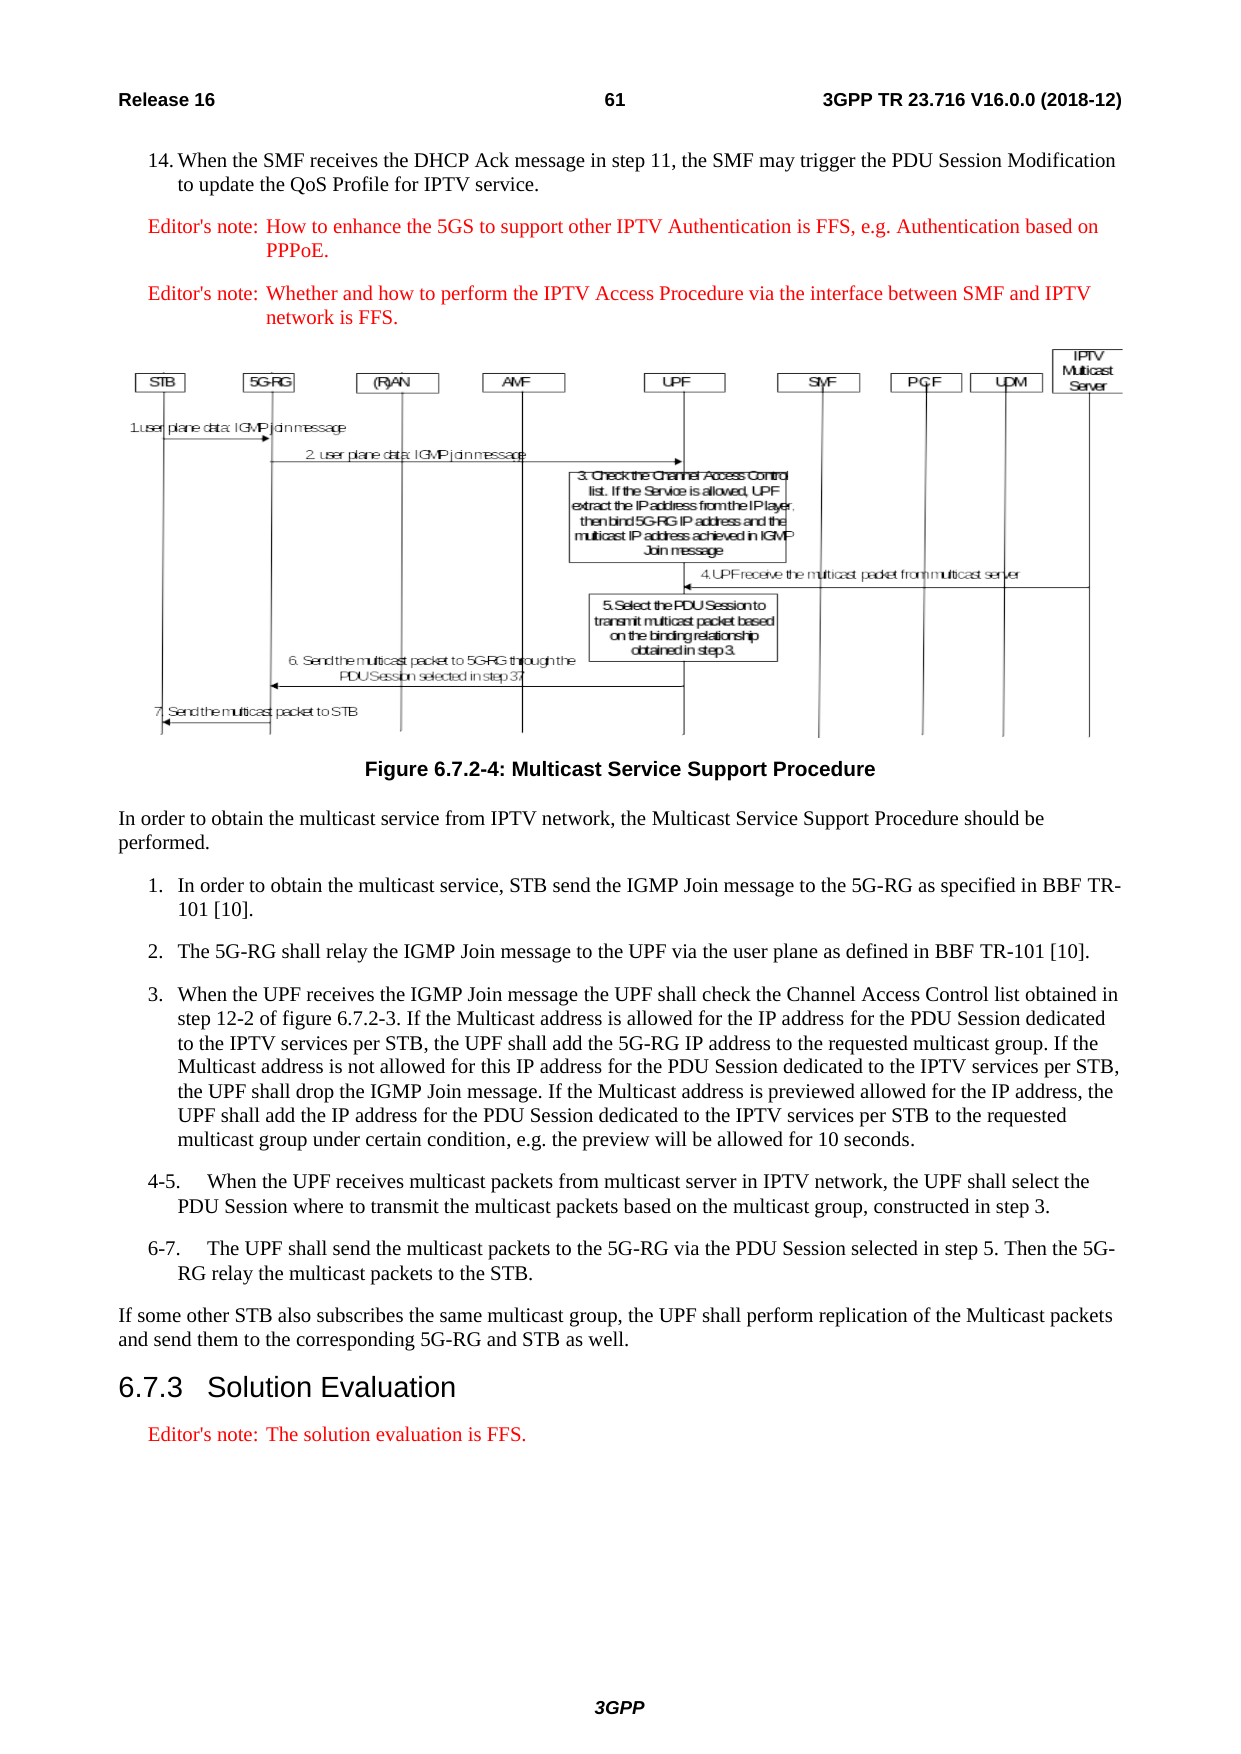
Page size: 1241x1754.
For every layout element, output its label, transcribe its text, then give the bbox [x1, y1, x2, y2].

text 2. The 5G-RG shall relay the IGMP Join message to the UPF via the user plane as defined in BBF TR-101 [10]. [148, 939, 1122, 963]
text 14. When the SMF receives the DHCP Ack message in step 11, the SMF may trigger the PDU Session Modification to update the QoS Profile for IPTV service. [148, 147, 1122, 196]
text 4-5. When the UPF receives multicast packets from multicast server in IPTV network, the UPF shall select the PDU Session where to transmit the multicast packets based on the multicast group, constructed in step 3. [148, 1169, 1122, 1218]
text Editor's note: How to enhance the 5GS to support other IPTV Authentication is FFS, e.g. Authentication based on PPPoE. [148, 214, 1122, 262]
text 6-7. The UPF shall send the multicast packets to the 5G-RG via the PDU Session selected in step 5. Then the 5G-RG relay the multicast packets to the STB. [148, 1236, 1122, 1284]
text Figure 6.7.2-4: Multicast Service Support Procedure [118, 757, 1122, 781]
text In order to obtain the multicast service from IPTV network, the Multicast Service Support Procedure should be performed. [118, 806, 1122, 854]
text 3. When the UPF receives the IGMP Join message the UPF shall check the Channel Access Control list obtained in step 12-2 of figure 6.7.2-3. If the Multicast address is allowed for the IP address for the PDU Session dedicated to the IPTV services per STB, the UPF shall add the 5G-RG IP address to the requested multicast group. If the Multicast address is not allowed for this IP address for the PDU Session dedicated to the IPTV services per STB, the UPF shall drop the IGMP Join message. If the Multicast address is previewed allowed for the IP address, the UPF shall add the IP address for the PDU Session dedicated to the IPTV services per STB to the requested multicast group under certain condition, e.g. the preview will be allowed for 10 seconds. [148, 982, 1122, 1151]
text If some other STB also subscribes the same multicast group, the UPF shall perform replication of the Multicast packets and send them to the corresponding 5G-RG and STB as well. [118, 1303, 1122, 1351]
text Editor's note: Whether and how to perform the IPTV Access Procedure via the interface between SMF and IPTV network is FFS. [148, 281, 1122, 329]
text 1. In order to obtain the multicast service, STB send the IGMP Join message to the 5G-RG as specified in BBF TR-101 [10]. [148, 873, 1122, 921]
subtitle 6.7.3 Solution Evaluation [118, 1370, 1122, 1404]
text Editor's note: The solution evaluation is FFS. [148, 1422, 1122, 1446]
